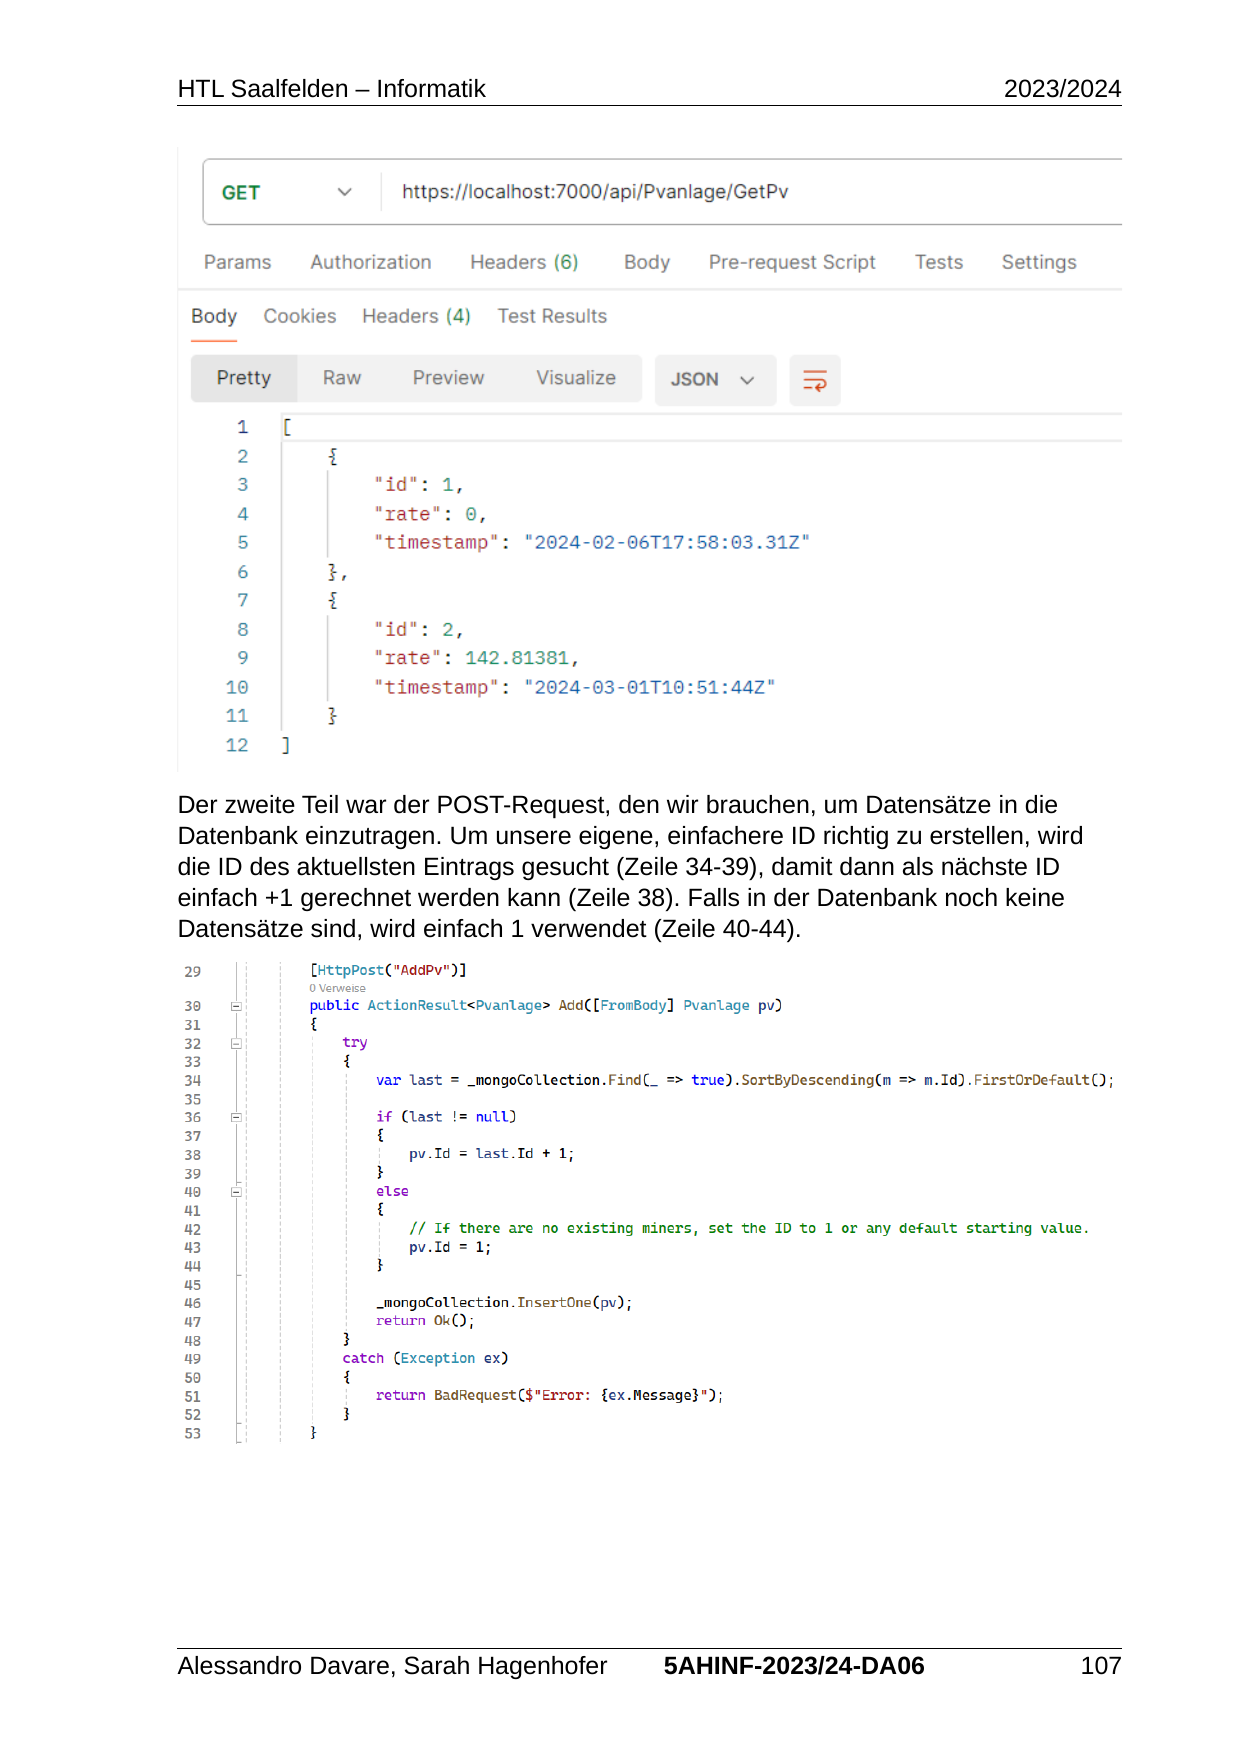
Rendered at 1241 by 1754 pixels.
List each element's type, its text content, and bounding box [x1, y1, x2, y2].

picture [177, 962, 1123, 1444]
picture [177, 147, 1123, 772]
text Der zweite Teil war der POST-Request, den wir brauchen, um Datensätze in die Datenbank einzutragen. Um unsere eigene, einfachere ID richtig zu erstellen, wird die ID des aktuellsten Eintrags gesucht (Zeile 34-39), damit dann als nächste ID einfach +1 gerechnet werden kann (Zeile 38). Falls in der Datenbank noch keine Datensätze sind, wird einfach 1 verwendet (Zeile 40-44). [177, 790, 1122, 943]
